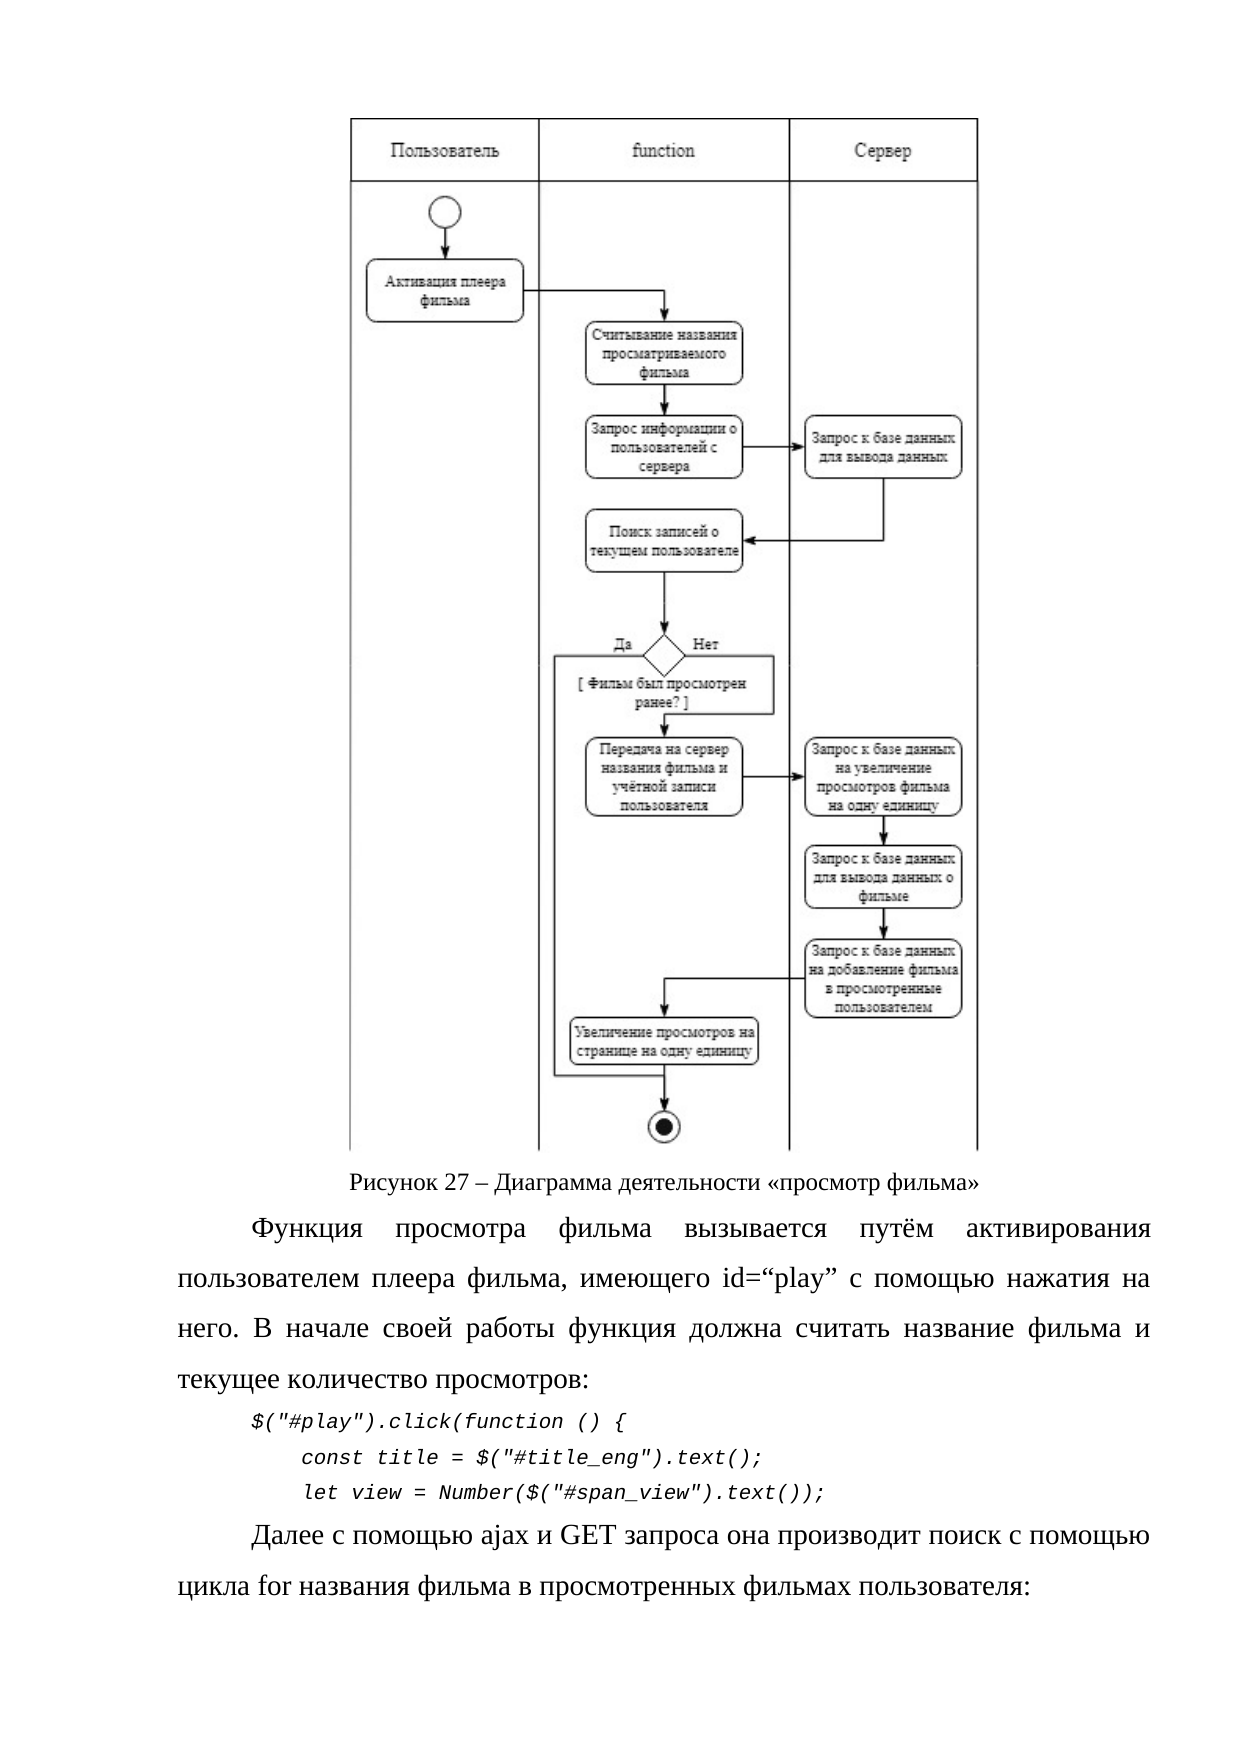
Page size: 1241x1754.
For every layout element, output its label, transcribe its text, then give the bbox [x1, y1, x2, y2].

text Далее с помощью ajax и GET запроса она производит поиск с помощью цикла for названия фильма в просмотренных фильмах пользователя: [177, 1517, 1152, 1601]
text Рисунок 27 – Диаграмма деятельности «просмотр фильма» [177, 1167, 1152, 1196]
text let view = Number($("#span_view").text()); [251, 1482, 1152, 1506]
text $("#play").click(function () { [251, 1411, 1152, 1435]
picture [349, 118, 980, 1153]
text Функция просмотра фильма вызывается путём активирования пользователем плеера фильма, имеющего id=“play” с помощью нажатия на него. В начале своей работы функция должна считать название фильма и текущее количество просмотров: [177, 1210, 1152, 1394]
text const title = $("#title_eng").text(); [251, 1447, 1152, 1470]
